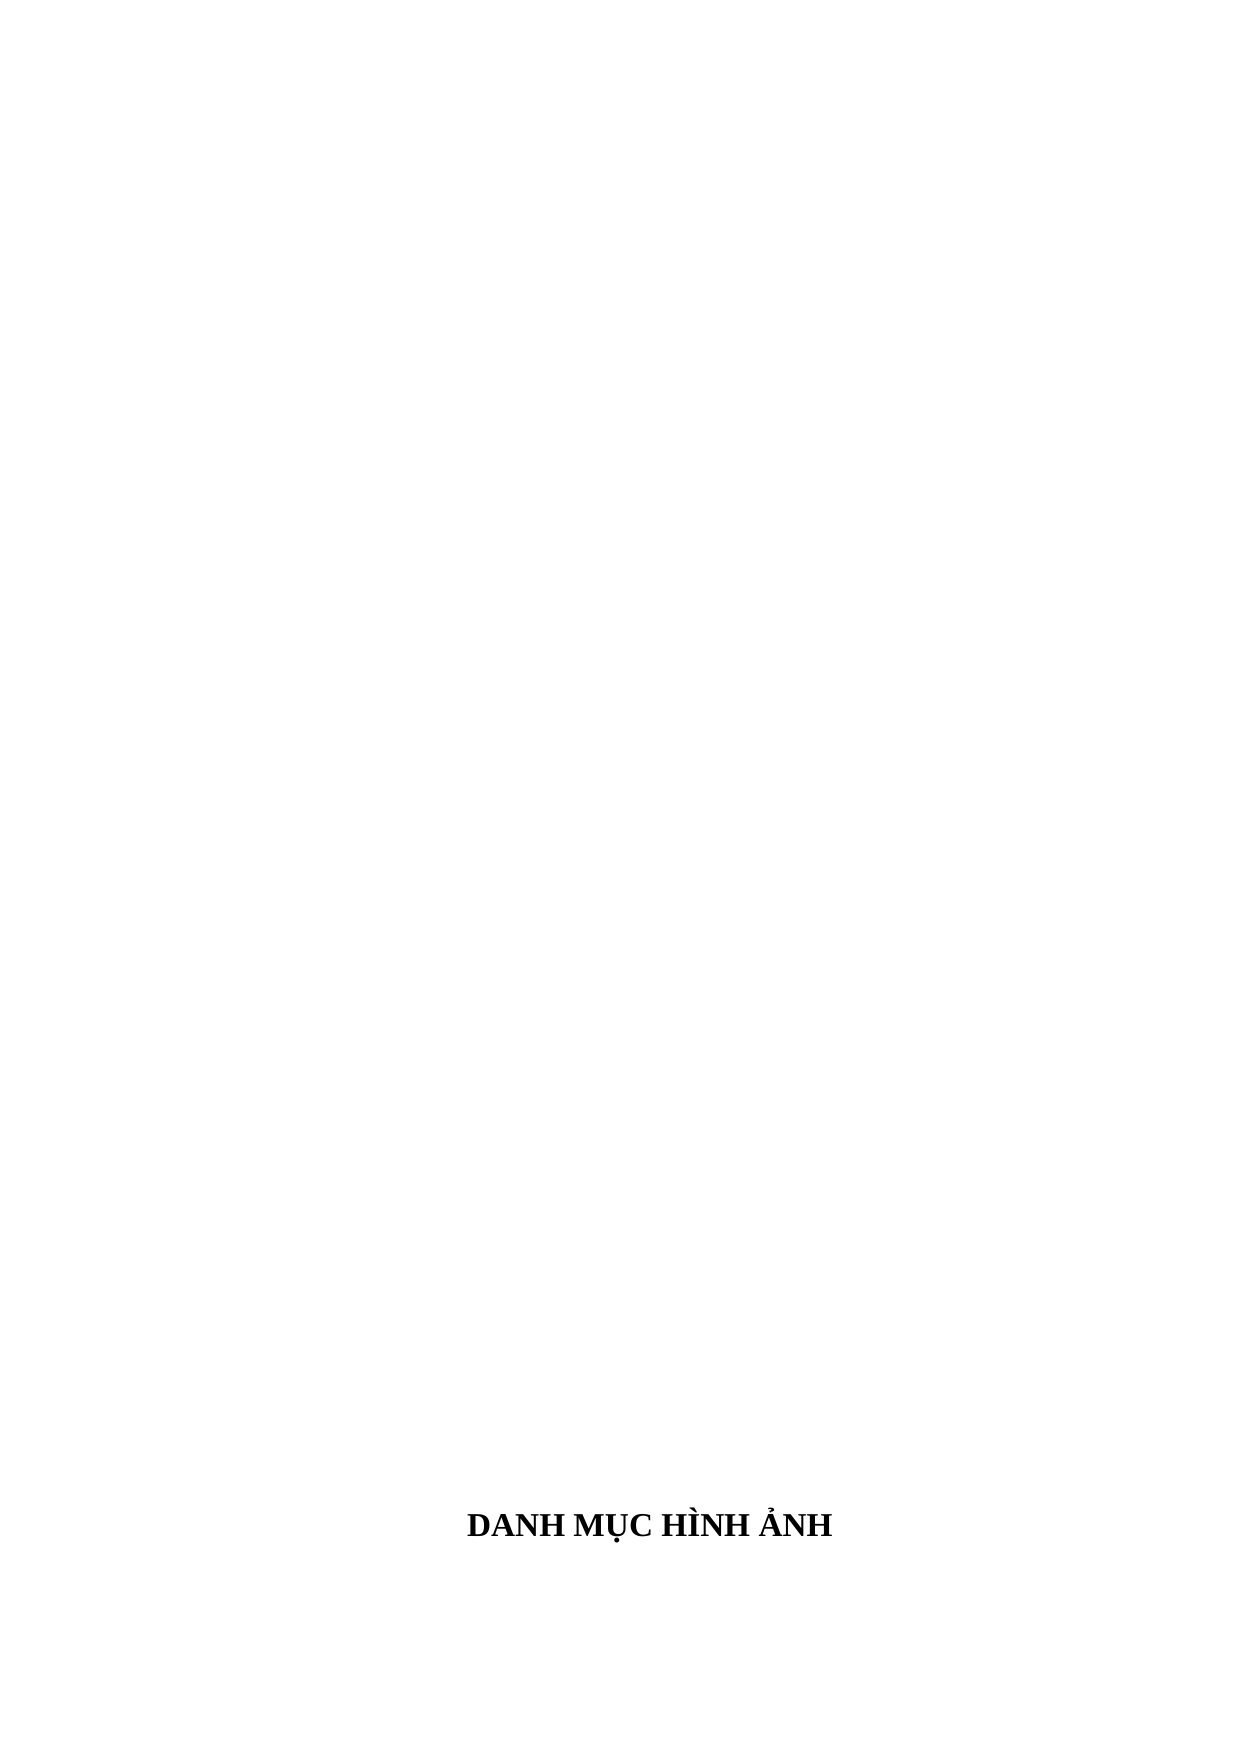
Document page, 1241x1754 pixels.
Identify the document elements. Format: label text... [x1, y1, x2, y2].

text DANH MỤC HÌNH ẢNH [177, 1505, 1122, 1544]
